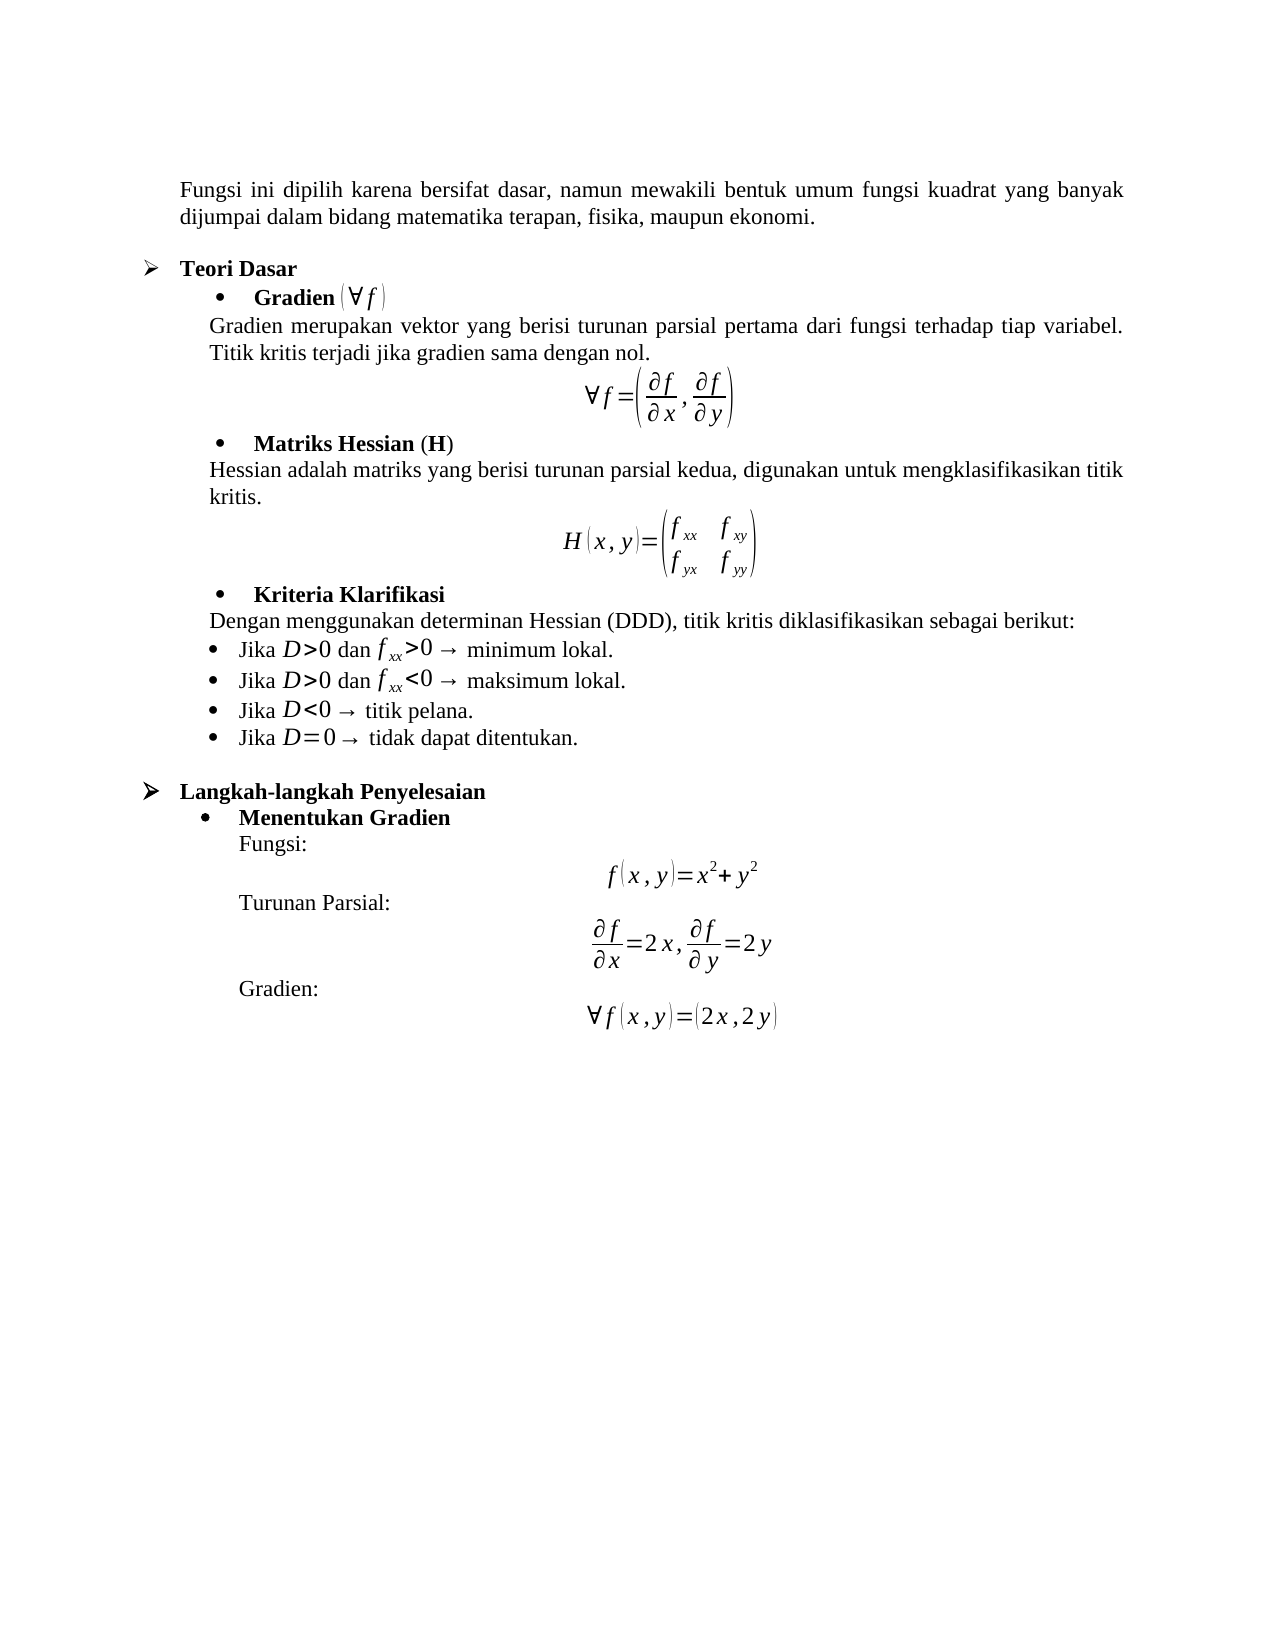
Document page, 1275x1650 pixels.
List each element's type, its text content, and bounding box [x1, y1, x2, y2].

list Gradien [216, 282, 1125, 312]
list Matriks Hessian (H) [216, 430, 1125, 456]
list Fungsi: [239, 830, 1125, 857]
list Hessian adalah matriks yang berisi turunan parsial kedua, digunakan untuk mengklasifikasikan titik kritis. [209, 456, 1125, 509]
list Kriteria Klarifikasi [216, 581, 1125, 607]
list Turunan Parsial: [239, 889, 1125, 916]
list Jika dan maksimum lokal. [209, 665, 1125, 696]
list Jika tidak dapat ditentukan. [209, 724, 1125, 751]
list Jika dan minimum lokal. [209, 633, 1125, 665]
list Gradien: [239, 975, 1125, 1001]
list Jika titik pelana. [209, 696, 1125, 724]
list Menentukan Gradien [201, 804, 1125, 830]
list Gradien merupakan vektor yang berisi turunan parsial pertama dari fungsi terhadap tiap variabel. Titik kritis terjadi jika gradien sama dengan nol. [209, 312, 1125, 365]
list Teori Dasar [142, 255, 1125, 282]
list Dengan menggunakan determinan Hessian (DDD), titik kritis diklasifikasikan sebagai berikut: [209, 607, 1125, 633]
list Fungsi ini dipilih karena bersifat dasar, namun mewakili bentuk umum fungsi kuadrat yang banyak dijumpai dalam bidang matematika terapan, fisika, maupun ekonomi. [179, 176, 1125, 229]
list Langkah-langkah Penyelesaian [142, 778, 1125, 804]
